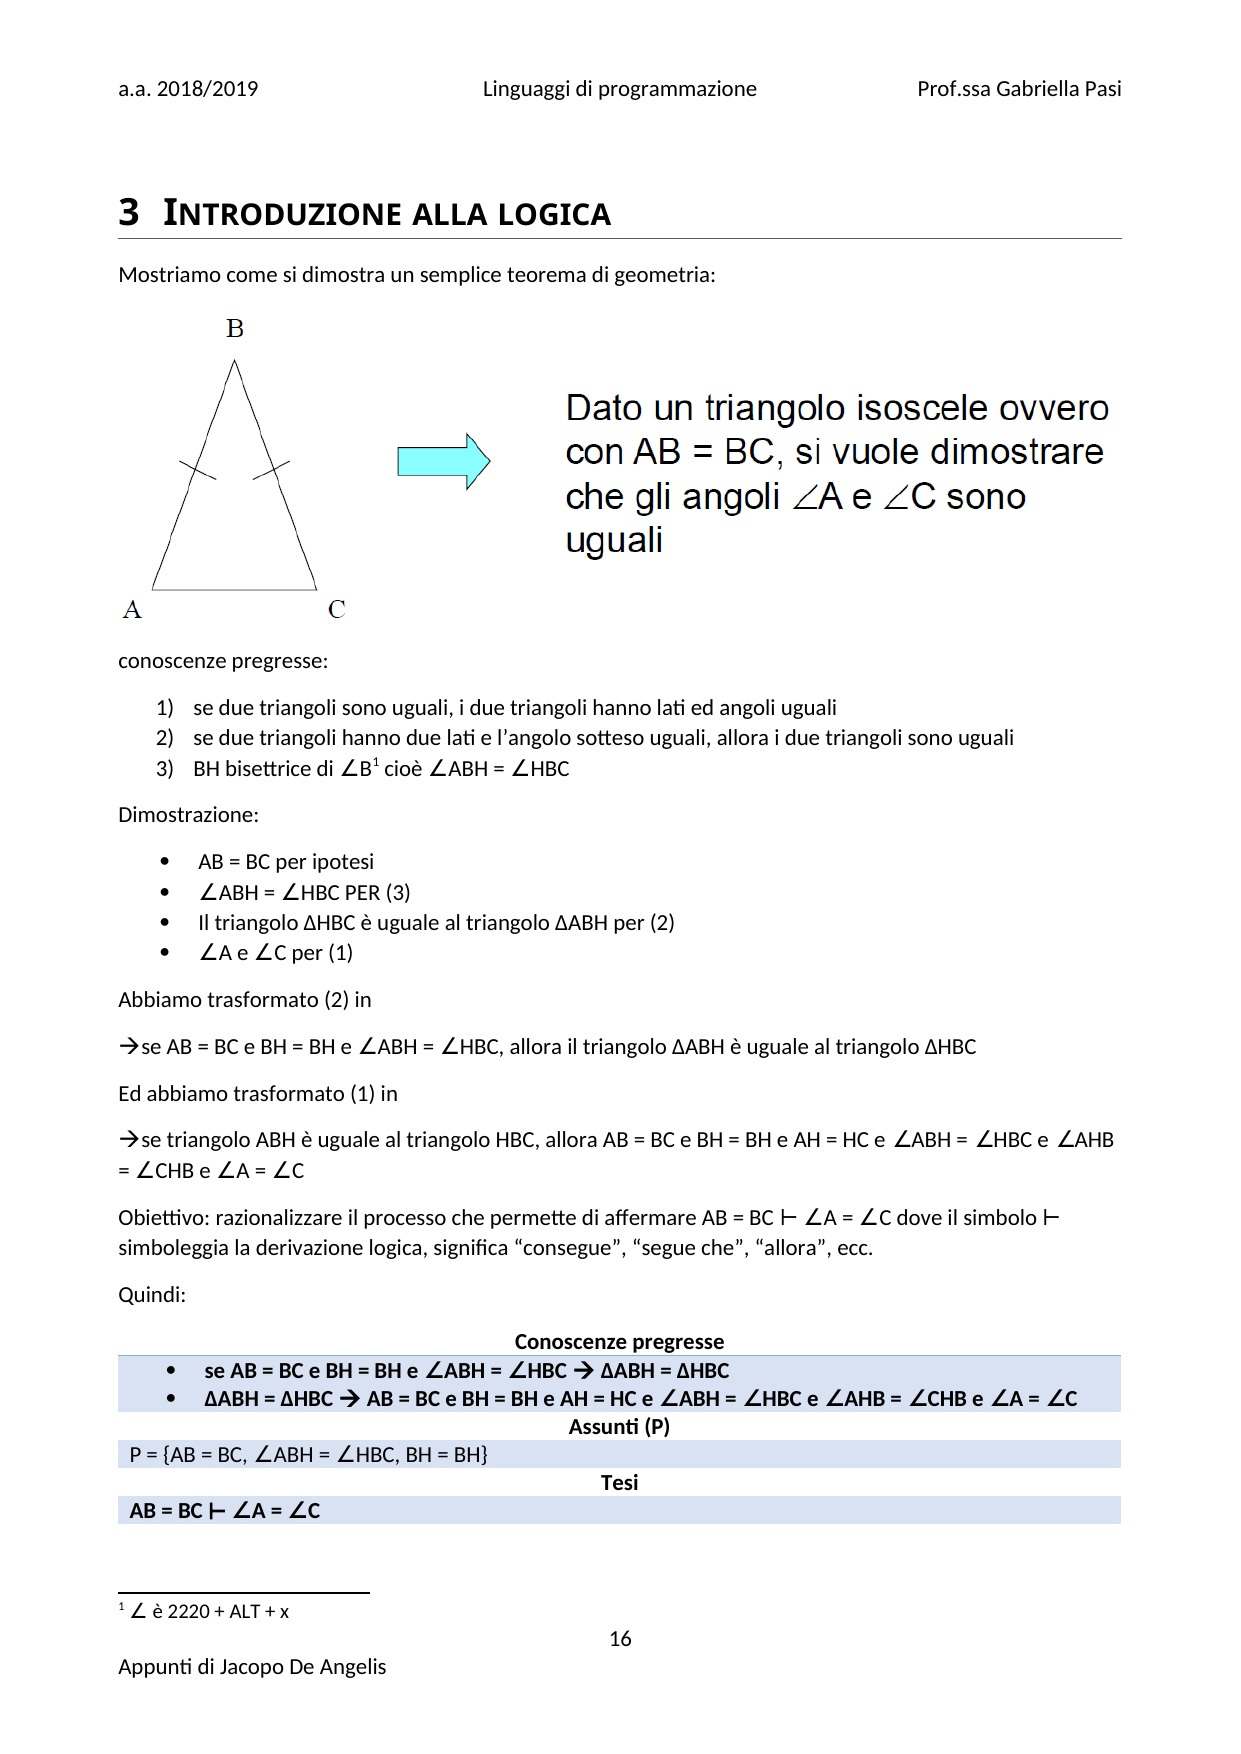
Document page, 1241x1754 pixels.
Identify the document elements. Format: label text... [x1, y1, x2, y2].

table_cell P = {AB = BC, ∠ABH = ∠HBC, BH = BH} [118, 1440, 1121, 1468]
text se AB = BC e BH = BH e ∠ABH = ∠HBC, allora il triangolo ∆ABH è uguale al triangolo ∆HBC [118, 1032, 1122, 1060]
table_cell se AB = BC e BH = BH e ∠ABH = ∠HBC ∆ABH = ∆HBC ∆ABH = ∆HBC AB = BC e BH = BH e AH = HC e ∠ABH = ∠HBC e ∠AHB = ∠CHB e ∠A = ∠C [118, 1356, 1121, 1412]
table_cell Tesi [118, 1468, 1121, 1496]
list ∠ABH = ∠HBC PER (3) [161, 878, 1122, 906]
text Obiettivo: razionalizzare il processo che permette di affermare AB = BC ⊢ ∠A = ∠C dove il simbolo ⊢ simboleggia la derivazione logica, significa “consegue”, “segue che”, “allora”, ecc. [118, 1203, 1122, 1261]
list se due triangoli hanno due lati e l’angolo sotteso uguali, allora i due triangoli sono uguali [156, 723, 1122, 751]
text Mostriamo come si dimostra un semplice teorema di geometria: [118, 260, 1122, 288]
text Quindi: [118, 1280, 1122, 1308]
text Ed abbiamo trasformato (1) in [118, 1079, 1122, 1107]
list Il triangolo ∆HBC è uguale al triangolo ∆ABH per (2) [161, 908, 1122, 936]
table_cell AB = BC ⊢ ∠A = ∠C [118, 1496, 1121, 1524]
table_cell Assunti (P) [118, 1412, 1121, 1440]
list ∠A e ∠C per (1) [161, 938, 1122, 966]
list AB = BC per ipotesi [161, 847, 1122, 875]
table_header Conoscenze pregresse [118, 1327, 1121, 1355]
subtitle Introduzione alla logica [118, 185, 1122, 238]
text Abbiamo trasformato (2) in [118, 985, 1122, 1013]
list se due triangoli sono uguali, i due triangoli hanno lati ed angoli uguali [156, 693, 1122, 721]
list BH bisettrice di ∠B cioè ∠ABH = ∠HBC [156, 754, 1122, 782]
text se triangolo ABH è uguale al triangolo HBC, allora AB = BC e BH = BH e AH = HC e ∠ABH = ∠HBC e ∠AHB = ∠CHB e ∠A = ∠C [118, 1126, 1122, 1184]
text conoscenze pregresse: [118, 626, 1122, 674]
text Dimostrazione: [118, 801, 1122, 828]
